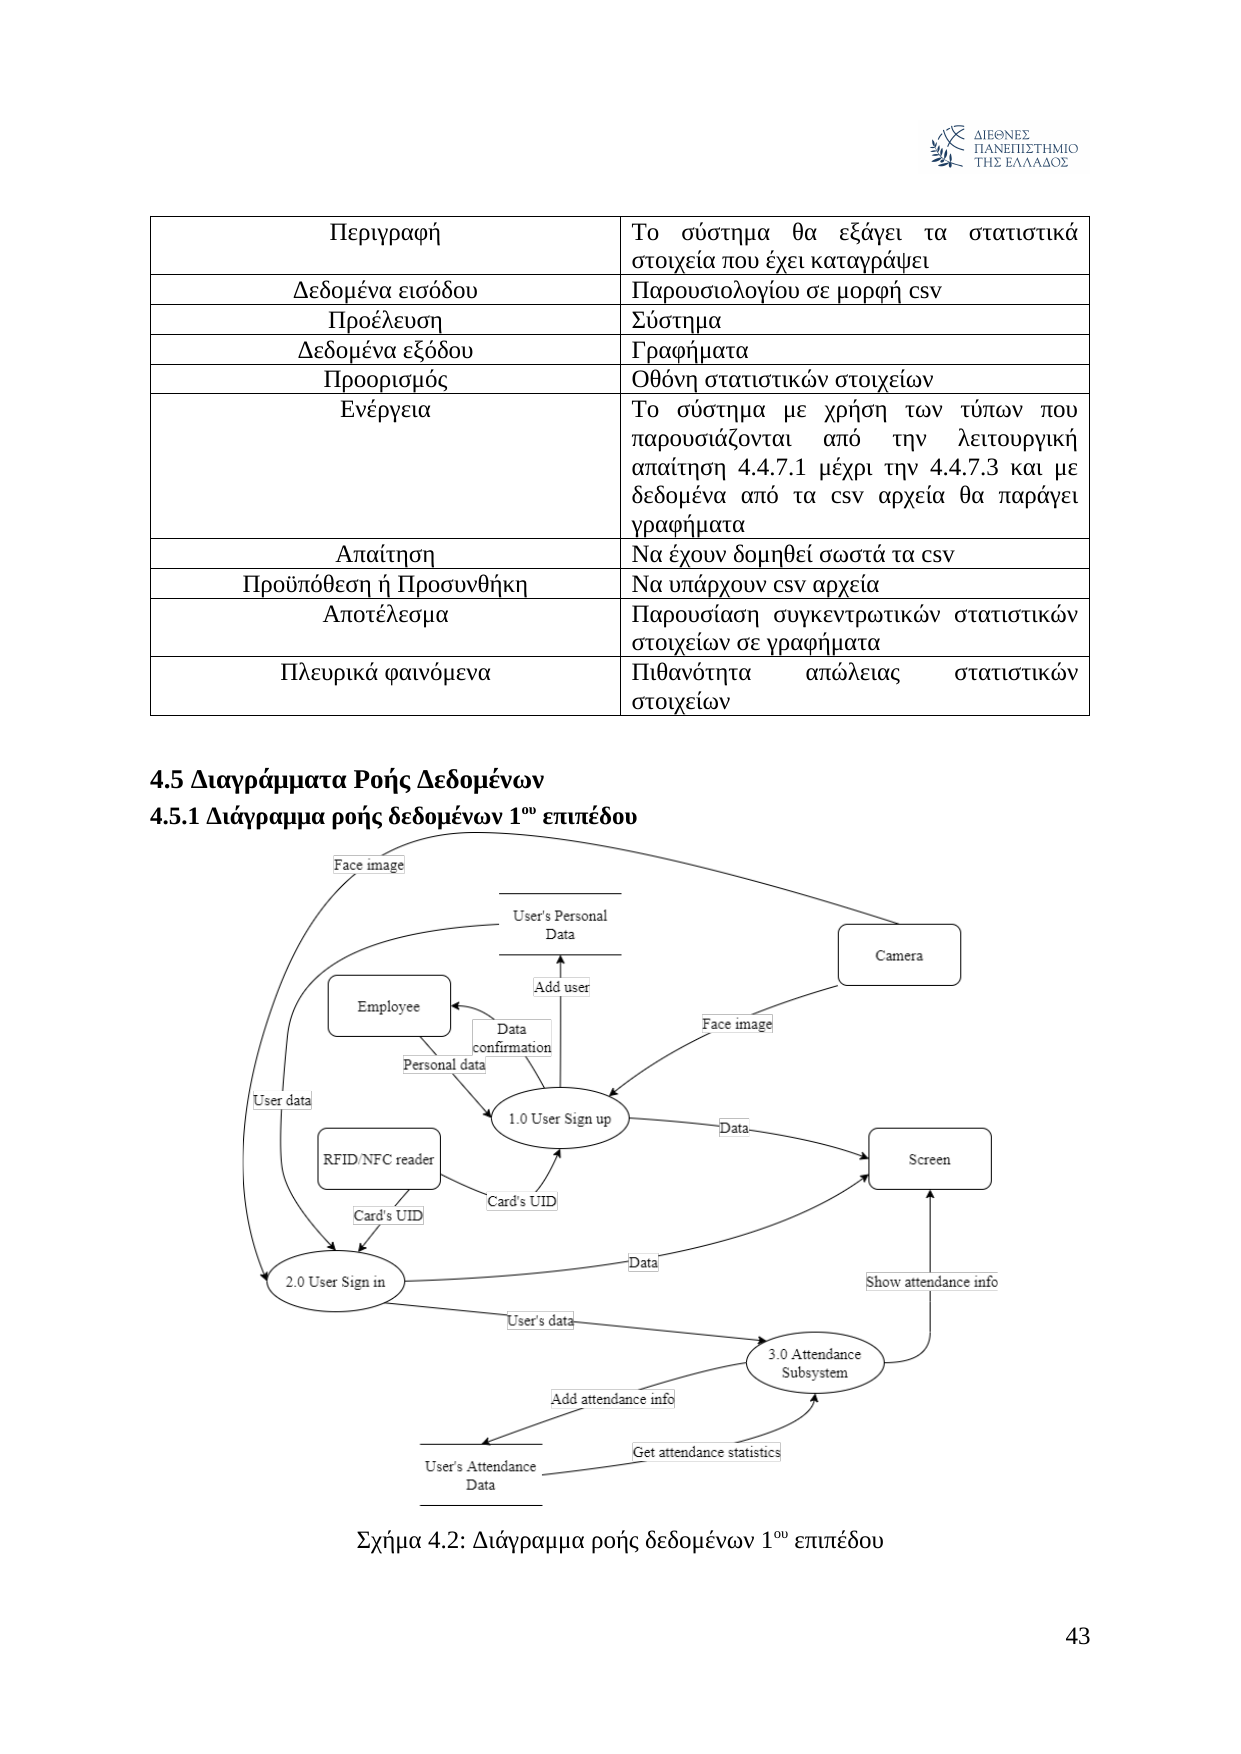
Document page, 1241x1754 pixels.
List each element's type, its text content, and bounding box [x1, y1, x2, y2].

table_cell Να υπάρχουν csv αρχεία [621, 569, 1089, 598]
table_cell Προϋπόθεση ή Προσυνθήκη [151, 569, 620, 598]
table_cell Παρουσιολογίου σε μορφή csv [621, 275, 1089, 304]
subtitle 4.5 Διαγράμματα Ροής Δεδομένων [150, 763, 1090, 795]
table_cell Το σύστημα θα εξάγει τα στατιστικά στοιχεία που έχει καταγράψει [621, 217, 1089, 274]
table_cell Πιθανότητα απώλειας στατιστικών στοιχείων [621, 657, 1089, 715]
table_cell Απαίτηση [151, 539, 620, 568]
table_cell Προέλευση [151, 305, 620, 334]
table_cell Οθόνη στατιστικών στοιχείων [621, 365, 1089, 393]
table_cell Αποτέλεσμα [151, 599, 620, 656]
picture [242, 832, 998, 1506]
table_cell Περιγραφή [151, 217, 620, 274]
picture [917, 120, 1091, 174]
table_cell Προορισμός [151, 365, 620, 393]
table_cell Το σύστημα με χρήση των τύπων που παρουσιάζονται από την λειτουργική απαίτηση 4.4.7.1 μέχρι την 4.4.7.3 και με δεδομένα από τα csv αρχεία θα παράγει γραφήματα [621, 394, 1089, 538]
table_cell Γραφήματα [621, 335, 1089, 363]
text Σχήμα 4.2: Διάγραμμα ροής δεδομένων 1ου επιπέδου [150, 1525, 1090, 1553]
table_cell Σύστημα [621, 305, 1089, 334]
table_cell Να έχουν δομηθεί σωστά τα csv [621, 539, 1089, 568]
subtitle 4.5.1 Διάγραμμα ροής δεδομένων 1ου επιπέδου [150, 801, 1090, 830]
table_cell Δεδομένα εξόδου [151, 335, 620, 363]
table_cell Πλευρικά φαινόμενα [151, 657, 620, 715]
table_cell Παρουσίαση συγκεντρωτικών στατιστικών στοιχείων σε γραφήματα [621, 599, 1089, 656]
table_cell Δεδομένα εισόδου [151, 275, 620, 304]
table_cell Ενέργεια [151, 394, 620, 538]
